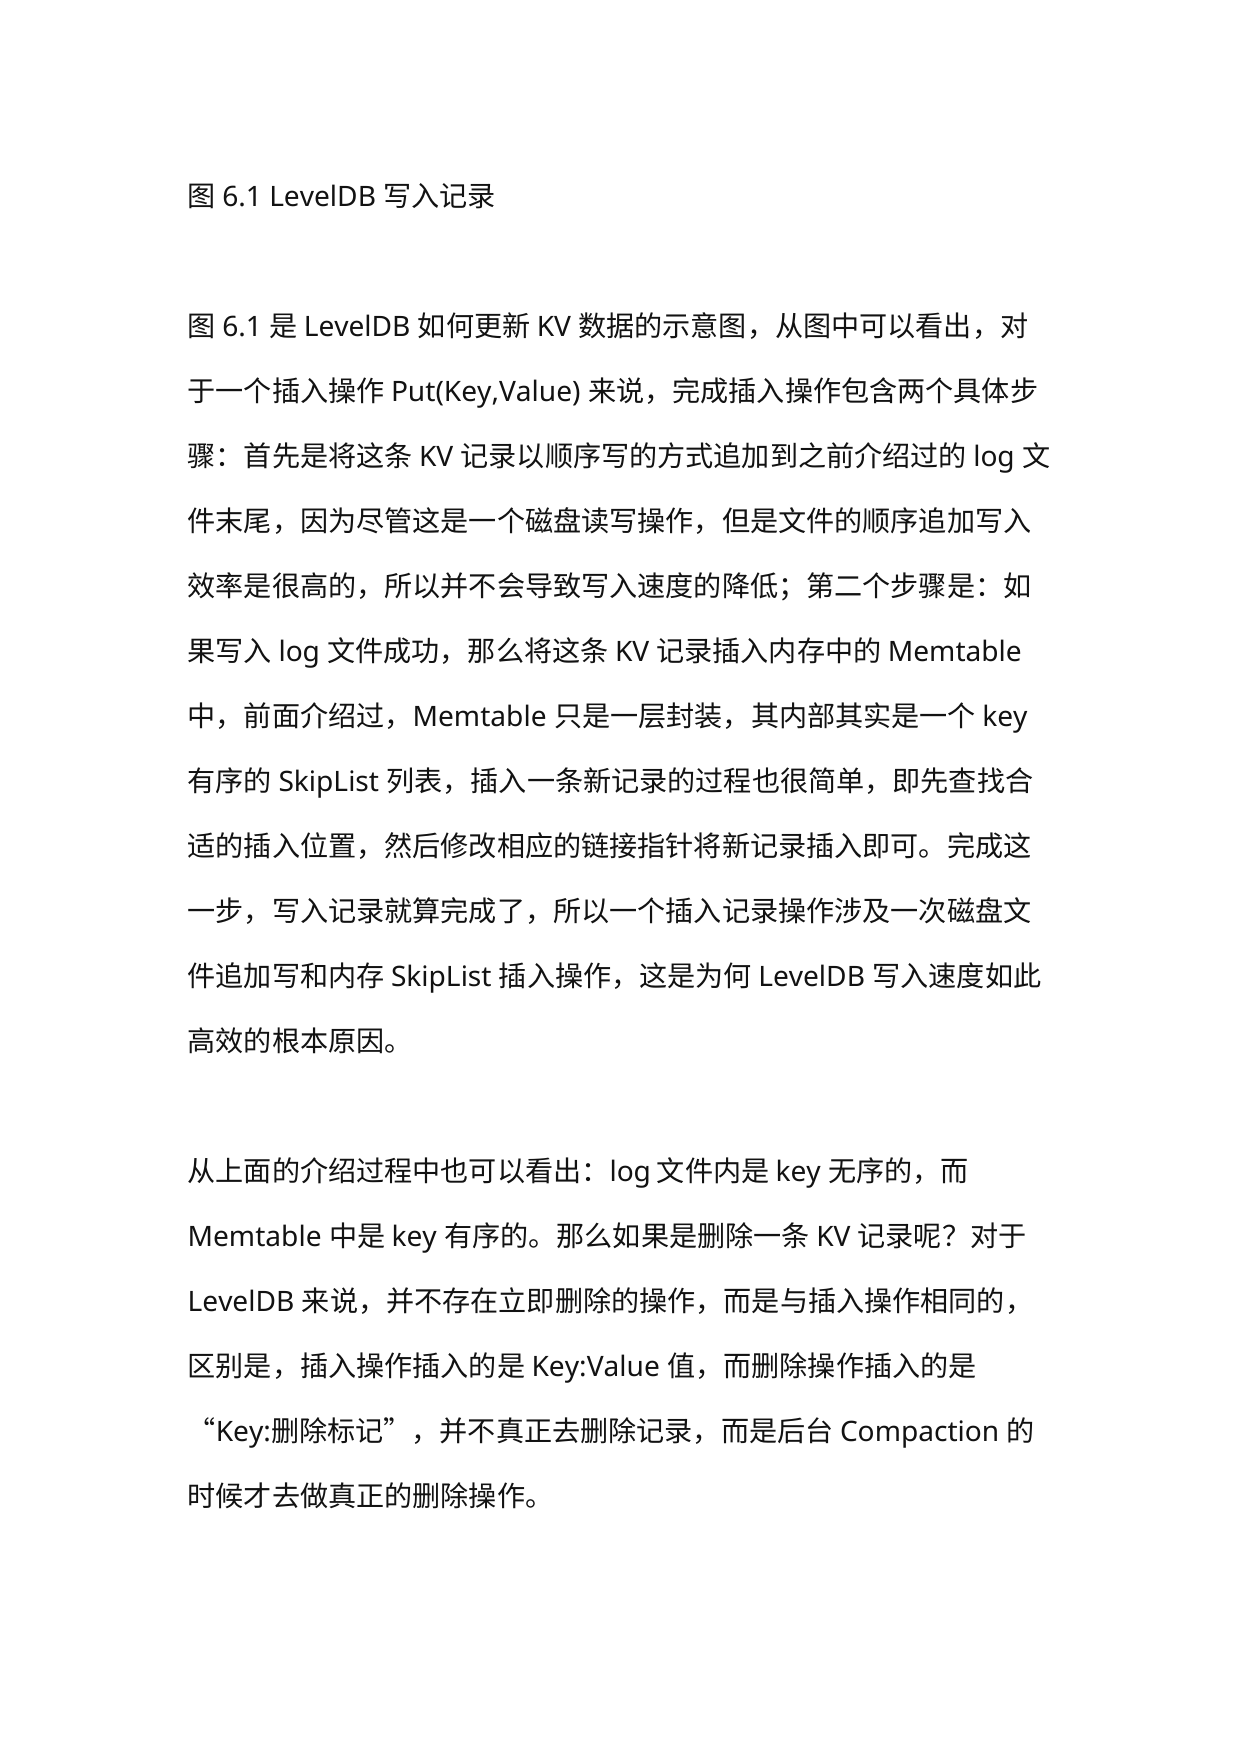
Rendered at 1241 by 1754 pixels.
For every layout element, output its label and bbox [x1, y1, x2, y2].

text [187, 162, 1053, 1527]
